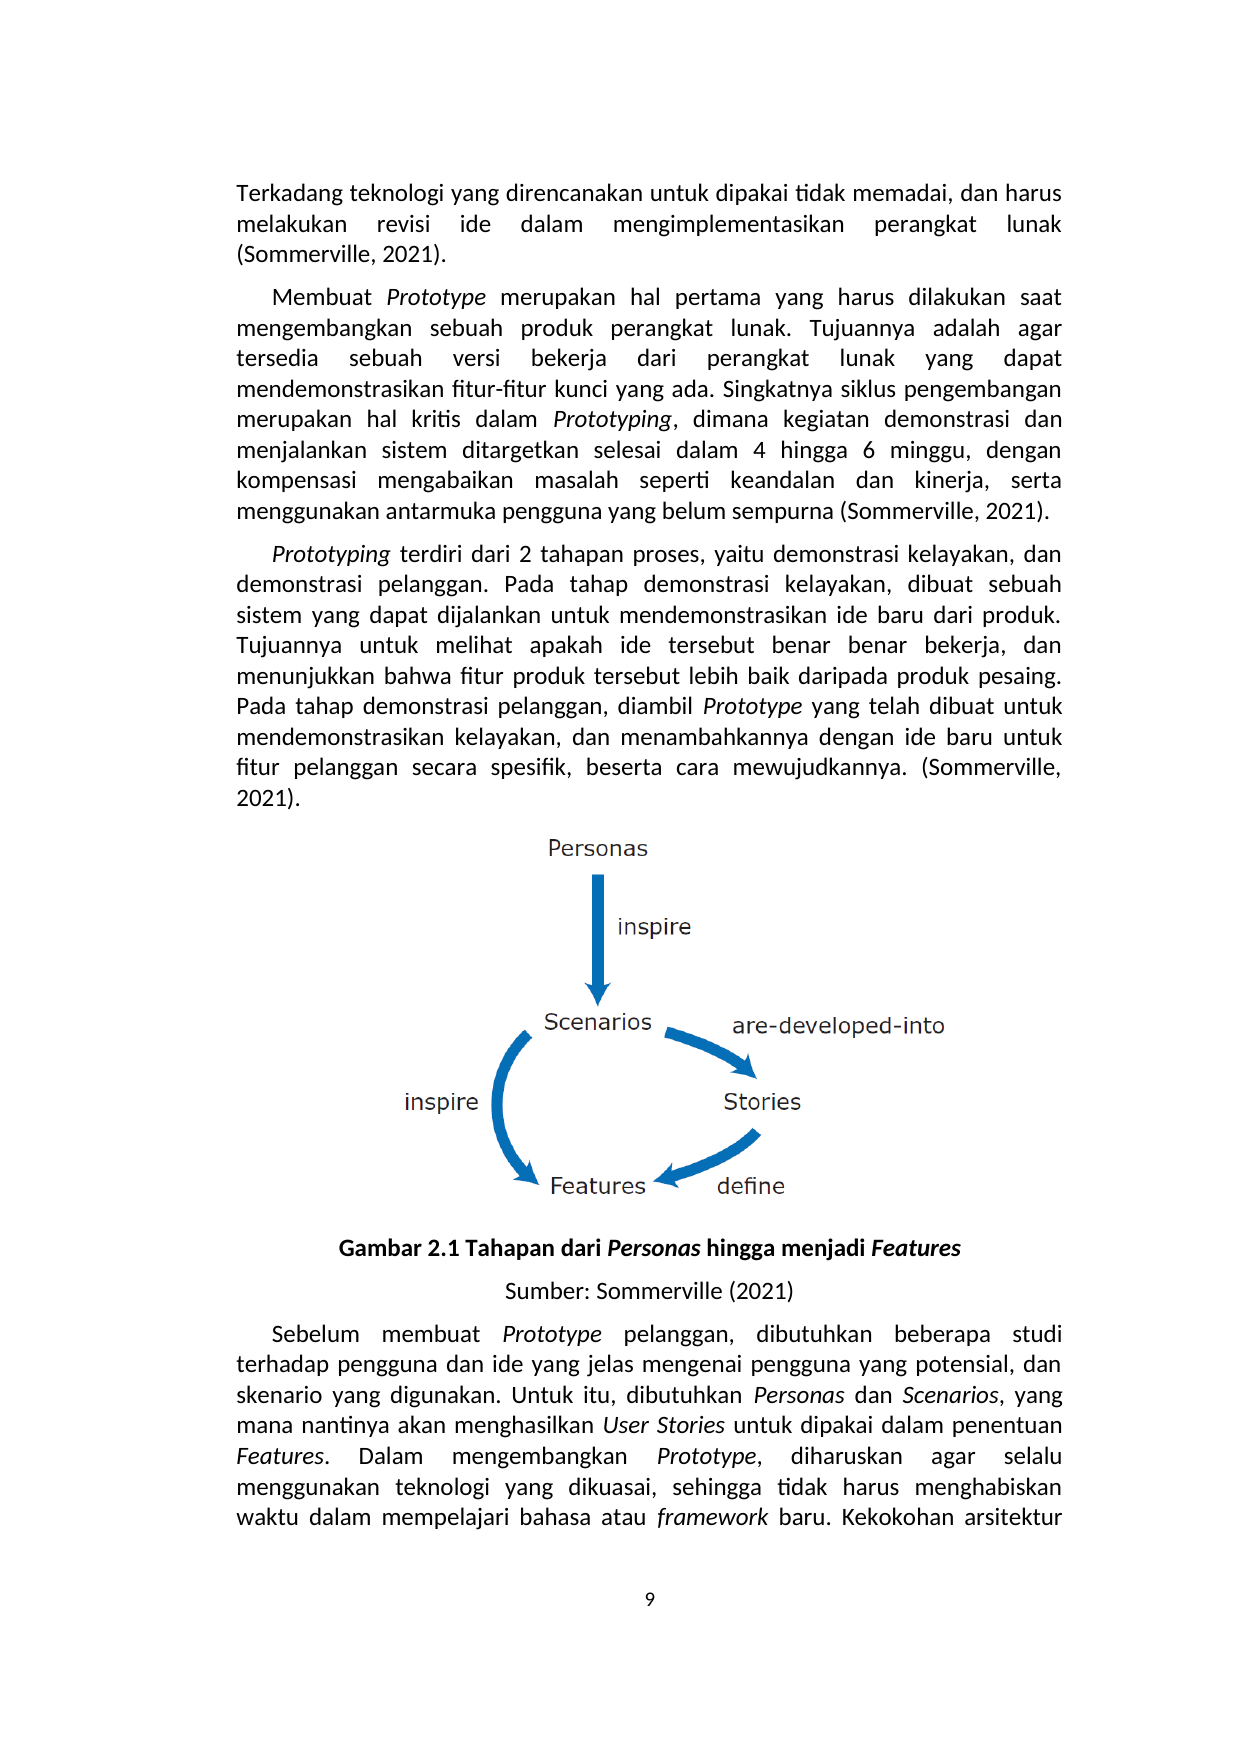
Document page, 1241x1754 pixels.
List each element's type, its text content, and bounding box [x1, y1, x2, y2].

text Prototyping terdiri dari 2 tahapan proses, yaitu demonstrasi kelayakan, dan demonstrasi pelanggan. Pada tahap demonstrasi kelayakan, dibuat sebuah sistem yang dapat dijalankan untuk mendemonstrasikan ide baru dari produk. Tujuannya untuk melihat apakah ide tersebut benar benar bekerja, dan menunjukkan bahwa fitur produk tersebut lebih baik daripada produk pesaing. Pada tahap demonstrasi pelanggan, diambil Prototype yang telah dibuat untuk mendemonstrasikan kelayakan, dan menambahkannya dengan ide baru untuk fitur pelanggan secara spesifik, beserta cara mewujudkannya. (Sommerville, 2021). [236, 538, 1063, 813]
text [236, 1318, 1063, 1532]
text Membuat Prototype merupakan hal pertama yang harus dilakukan saat mengembangkan sebuah produk perangkat lunak. Tujuannya adalah agar tersedia sebuah versi bekerja dari perangkat lunak yang dapat mendemonstrasikan fitur-fitur kunci yang ada. Singkatnya siklus pengembangan merupakan hal kritis dalam Prototyping, dimana kegiatan demonstrasi dan menjalankan sistem ditargetkan selesai dalam 4 hingga 6 minggu, dengan kompensasi mengabaikan masalah seperti keandalan dan kinerja, serta menggunakan antarmuka pengguna yang belum sempurna (Sommerville, 2021). [236, 281, 1063, 525]
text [236, 177, 1063, 269]
text Sumber: Sommerville (2021) [236, 1275, 1063, 1306]
text Gambar 2.1 Tahapan dari Personas hingga menjadi Features [236, 1232, 1063, 1263]
picture [378, 825, 957, 1220]
